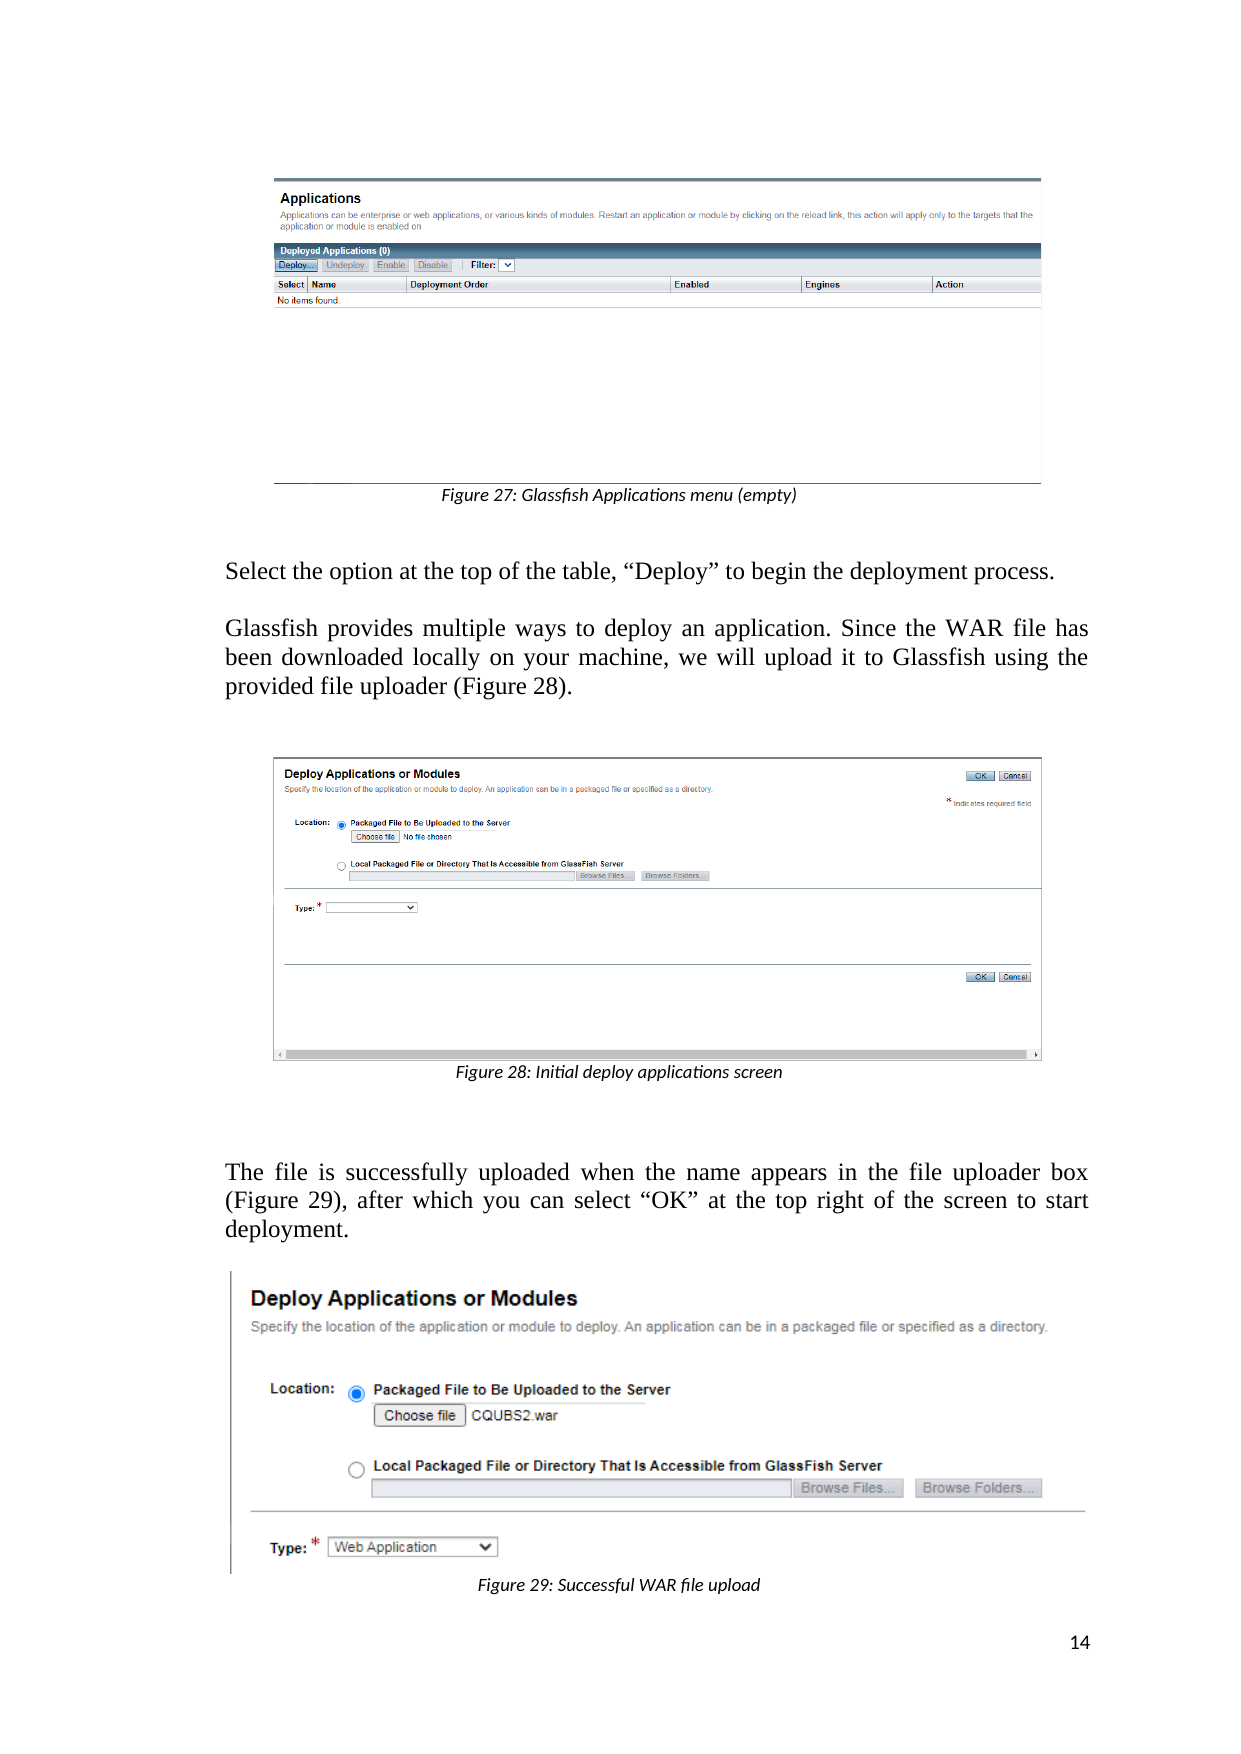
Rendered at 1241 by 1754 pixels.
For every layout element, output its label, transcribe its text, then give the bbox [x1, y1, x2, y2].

picture [273, 757, 1042, 1061]
text Figure 28: Initial deploy applications screen [150, 1060, 1090, 1083]
text Glassfish provides multiple ways to deploy an application. Since the WAR file has been downloaded locally on your machine, we will upload it to Glassfish using the provided file uploader (Figure 28). [225, 613, 1090, 700]
text Select the option at the top of the table, “Deploy” to begin the deployment process. [150, 556, 1090, 585]
picture [274, 178, 1042, 484]
text The file is successfully uploaded when the name appears in the file uploader box (Figure 29), after which you can select “OK” at the top right of the screen to start deployment. [225, 1157, 1090, 1243]
text Figure 27: Glassfish Applications menu (empty) [150, 483, 1090, 506]
text Figure 29: Successful WAR file upload [150, 1573, 1090, 1596]
picture [230, 1271, 1086, 1574]
